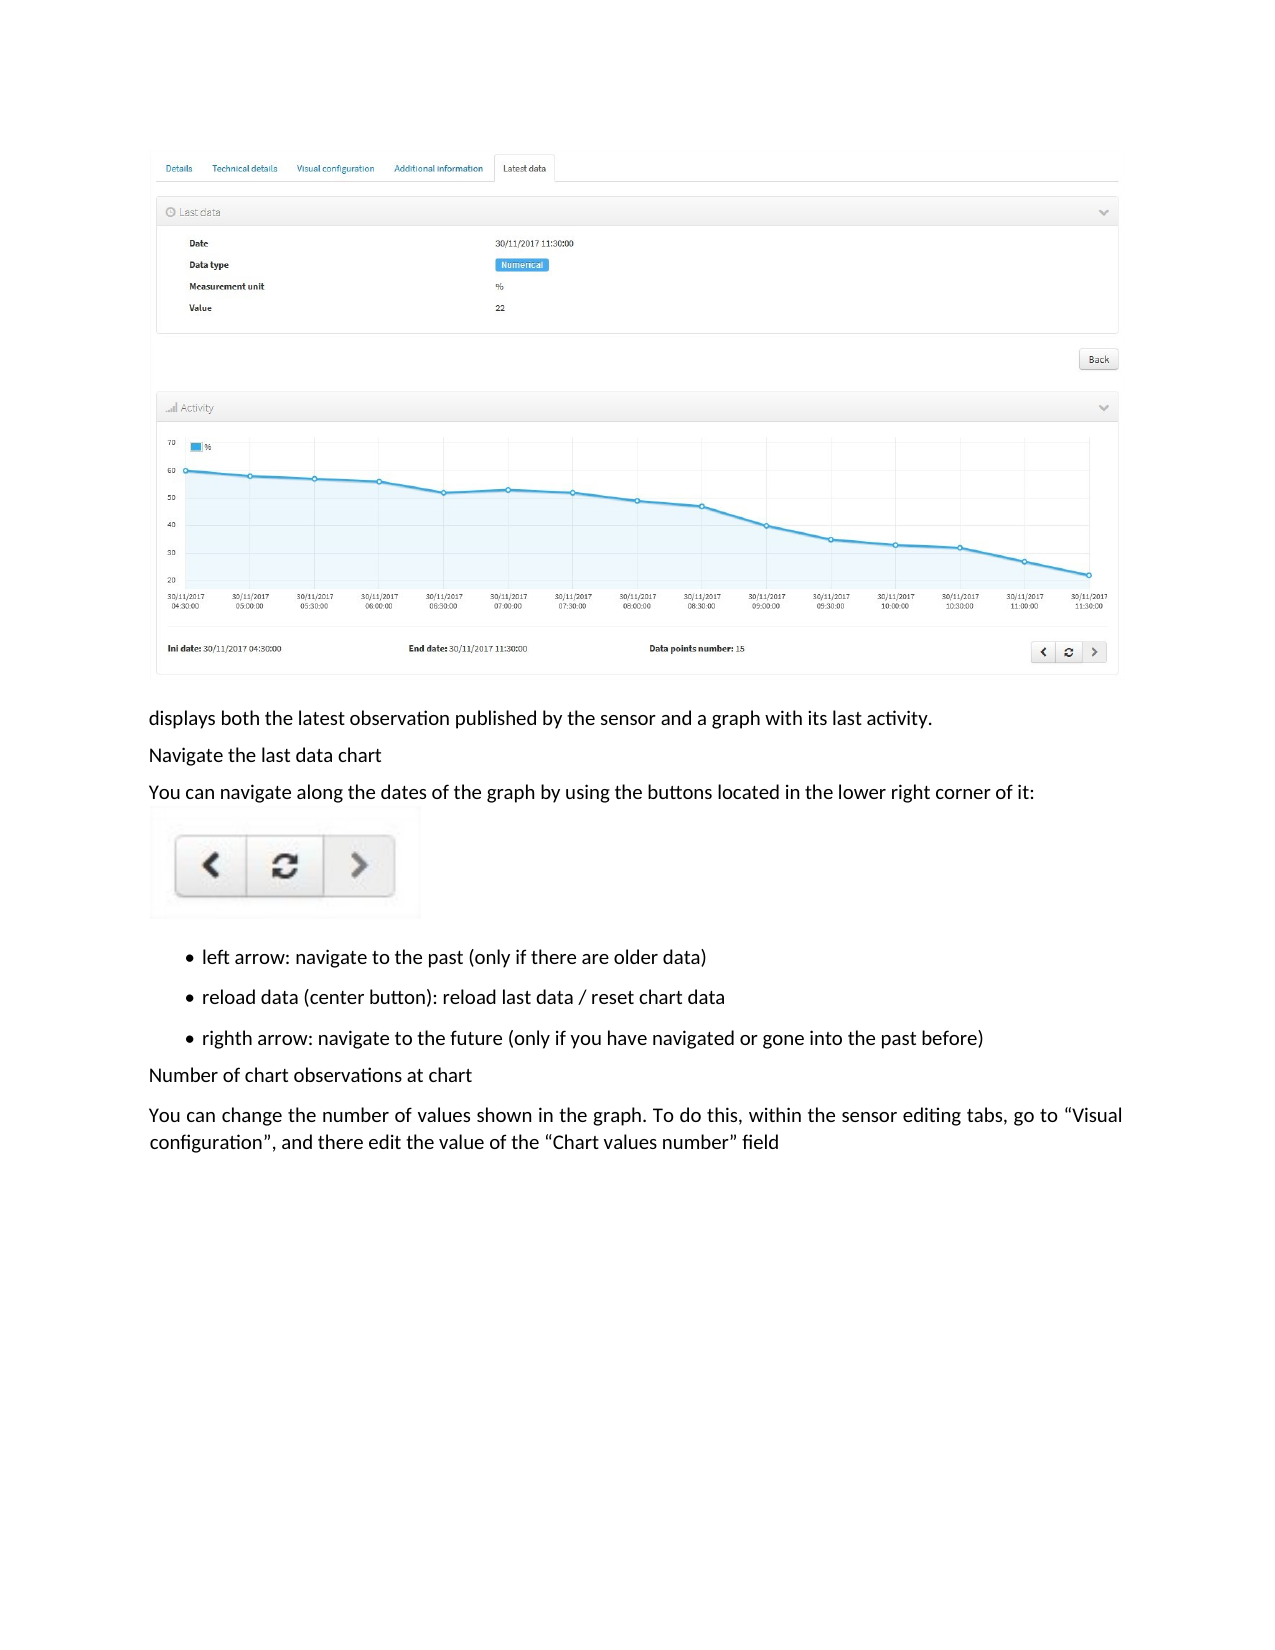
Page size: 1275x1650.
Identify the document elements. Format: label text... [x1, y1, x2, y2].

list reload data (center button): reload last data / reset chart data [184, 984, 1125, 1010]
text You can change the number of values shown in the graph. To do this, within the sensor editing tabs, go to “Visual configuration”, and there edit the value of the “Chart values number” field [148, 1103, 1125, 1154]
picture [150, 806, 421, 919]
picture [150, 150, 1125, 680]
text displays both the latest observation published by the sensor and a graph with its last activity. [148, 705, 1125, 731]
text You can navigate along the dates of the graph by using the buttons located in the lower right corner of it: [148, 779, 1125, 805]
text Navigate the last data chart [148, 742, 1125, 768]
list left arrow: navigate to the past (only if there are older data) [184, 944, 1125, 969]
text Number of chart observations at chart [148, 1062, 1125, 1088]
list righth arrow: navigate to the future (only if you have navigated or gone into the past before) [184, 1025, 1125, 1050]
